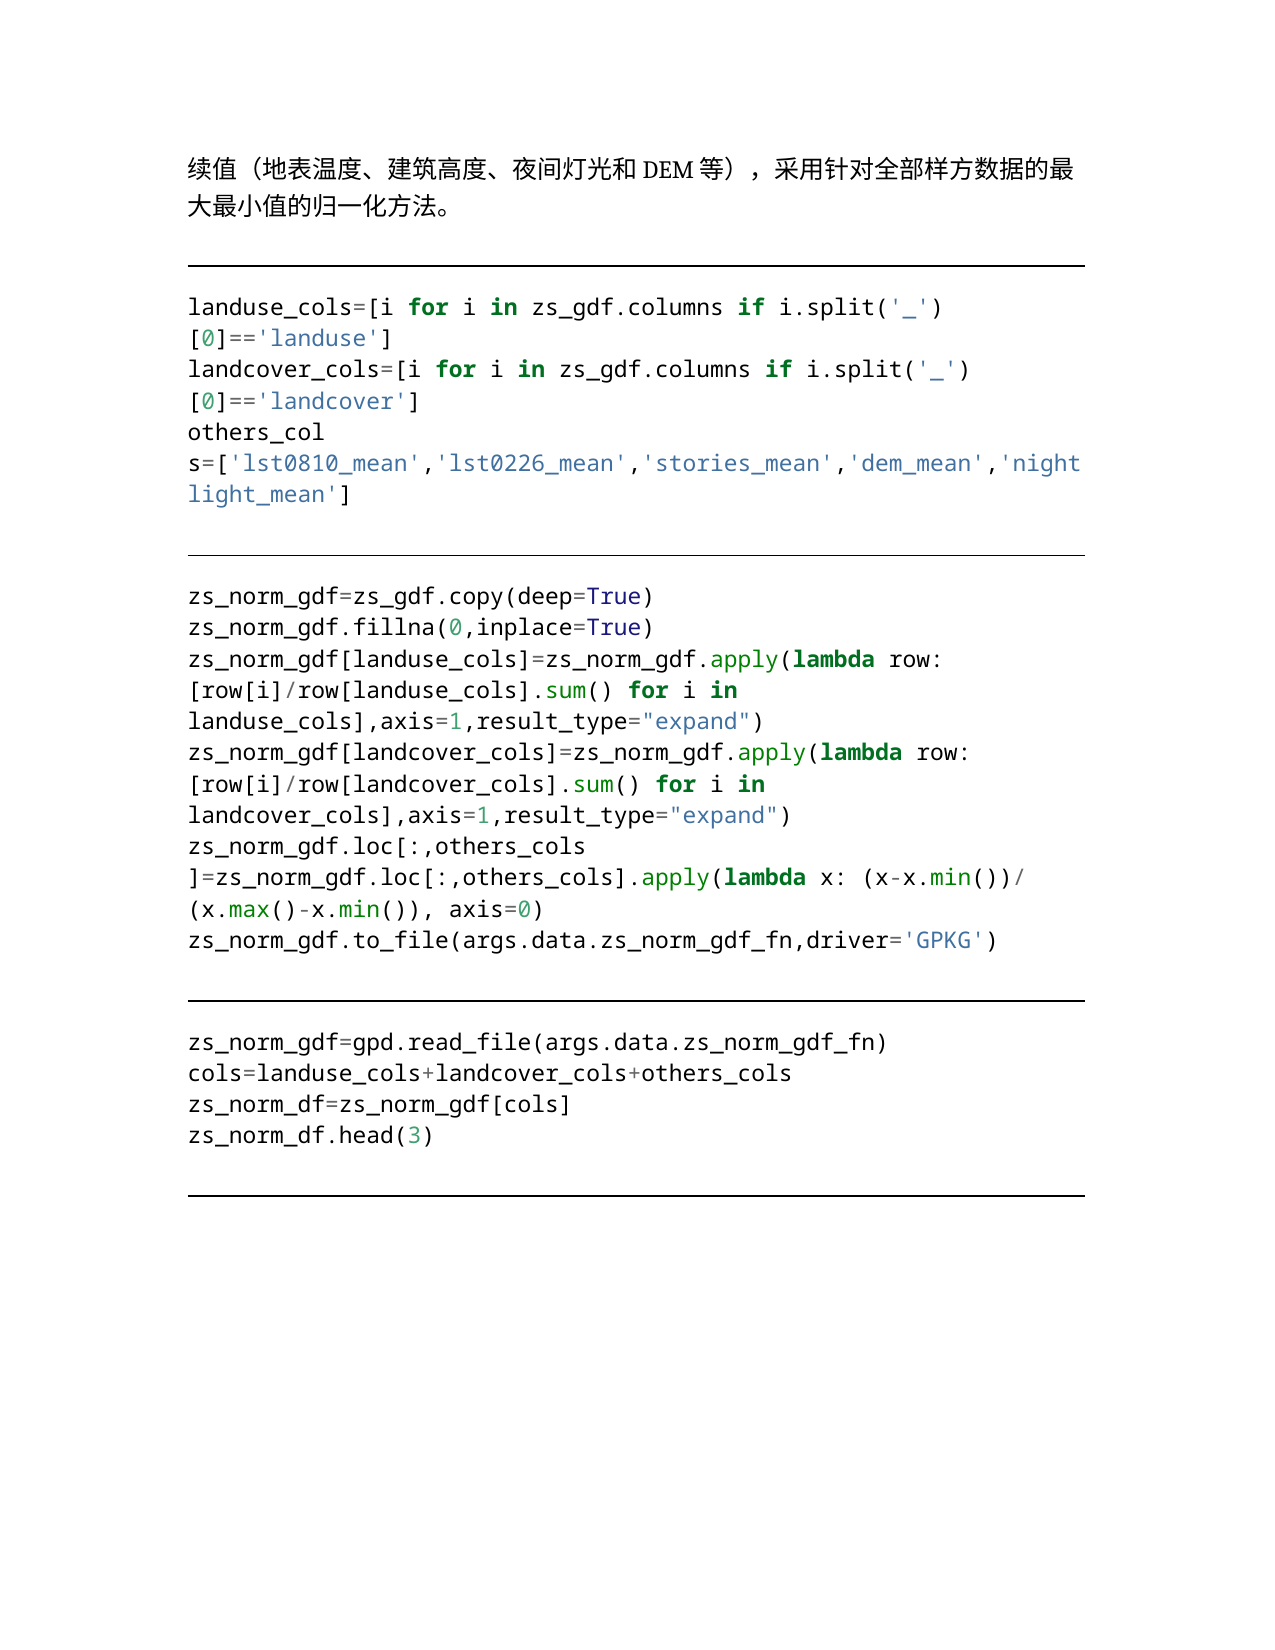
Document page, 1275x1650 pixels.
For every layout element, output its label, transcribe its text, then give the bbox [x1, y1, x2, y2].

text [187, 150, 1087, 222]
text zs_norm_gdf=gpd.read_file(args.data.zs_norm_gdf_fn) cols=landuse_cols+landcover_cols+others_cols zs_norm_df=zs_norm_gdf[cols] zs_norm_df.head(3) [187, 1025, 1087, 1150]
text zs_norm_gdf=zs_gdf.copy(deep=True) zs_norm_gdf.fillna(0,inplace=True) zs_norm_gdf[landuse_cols]=zs_norm_gdf.apply(lambda row:[row[i]/row[landuse_cols].sum() for i in landuse_cols],axis=1,result_type="expand") zs_norm_gdf[landcover_cols]=zs_norm_gdf.apply(lambda row:[row[i]/row[landcover_cols].sum() for i in landcover_cols],axis=1,result_type="expand") zs_norm_gdf.loc[:,others_cols]=zs_norm_gdf.loc[:,others_cols].apply(lambda x: (x-x.min())/ (x.max()-x.min()), axis=0) zs_norm_gdf.to_file(args.data.zs_norm_gdf_fn,driver='GPKG') [187, 580, 1087, 955]
text landuse_cols=[i for i in zs_gdf.columns if i.split('_')[0]=='landuse'] landcover_cols=[i for i in zs_gdf.columns if i.split('_')[0]=='landcover'] others_cols=['lst0810_mean','lst0226_mean','stories_mean','dem_mean','nightlight_mean'] [187, 291, 1087, 509]
